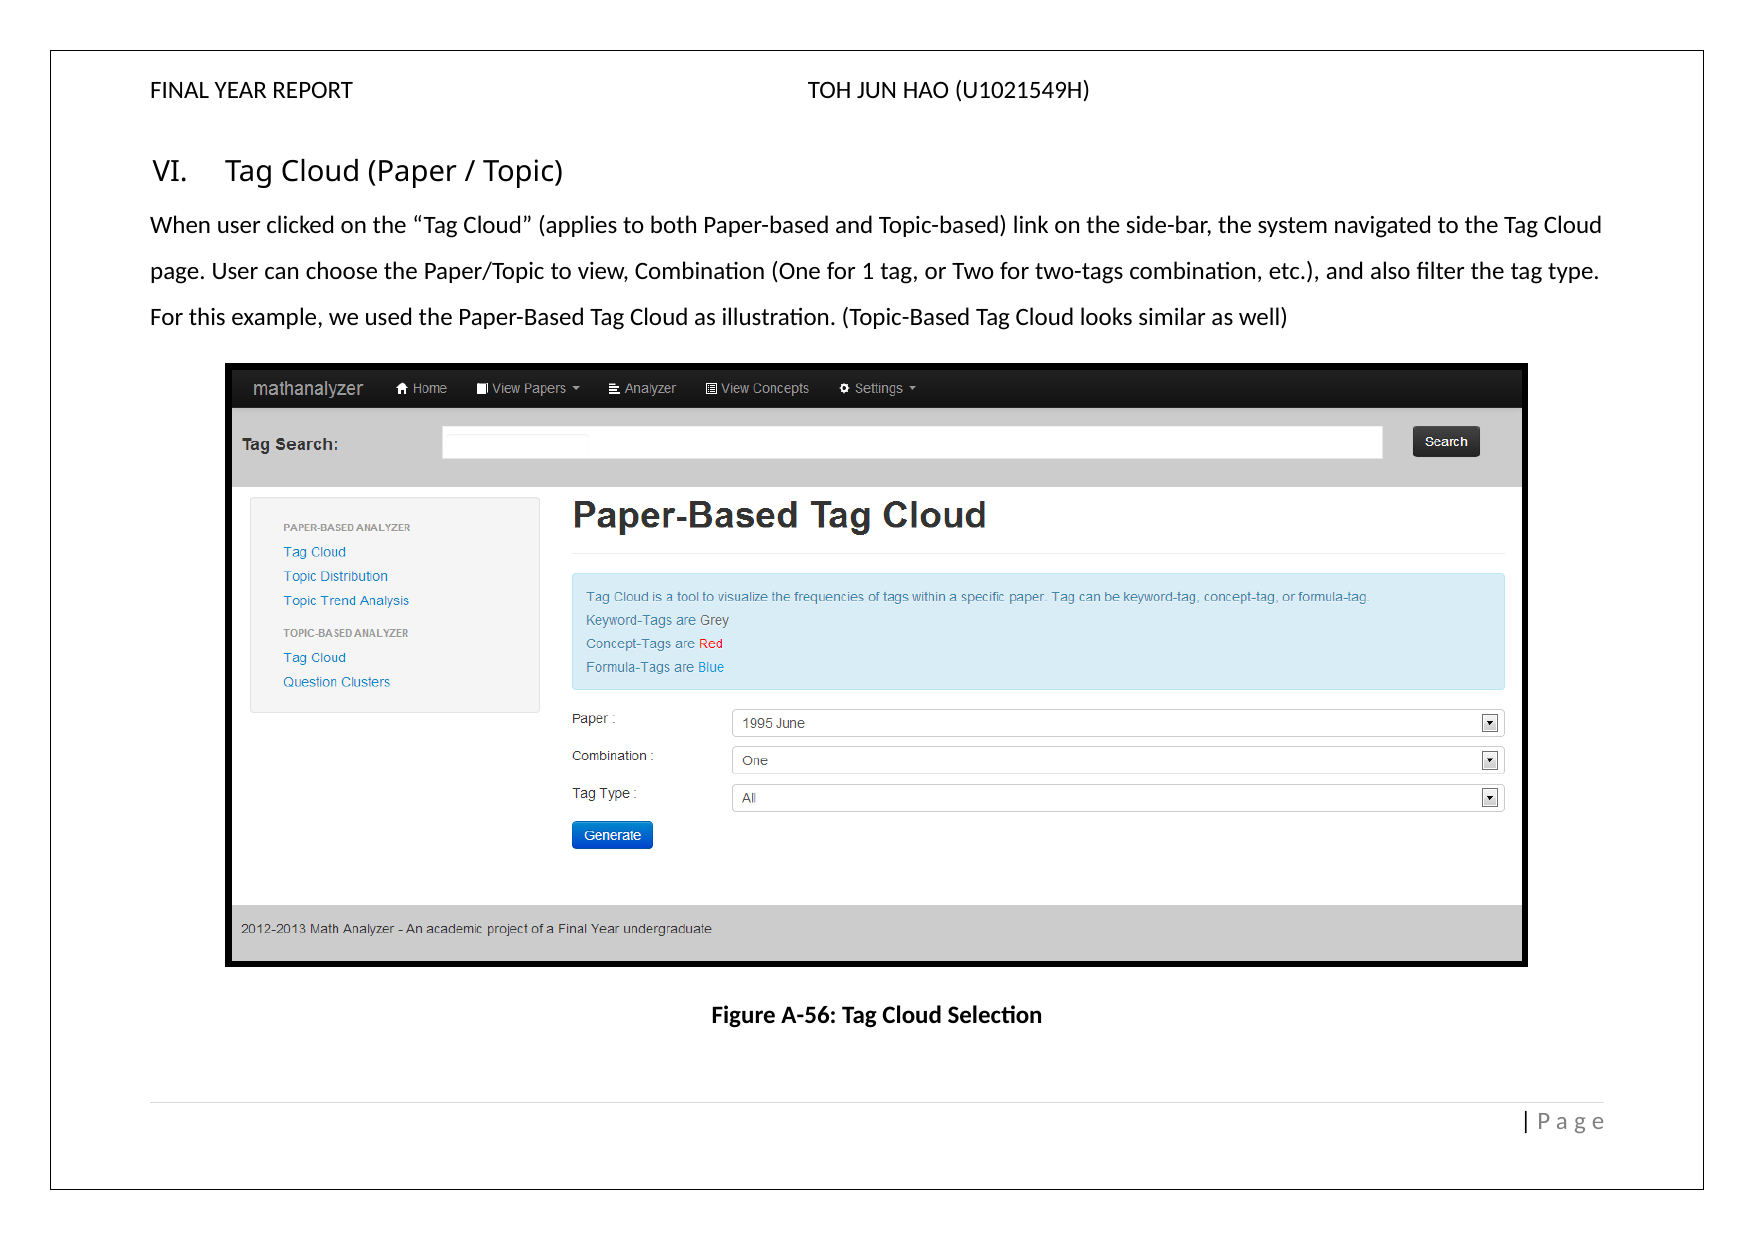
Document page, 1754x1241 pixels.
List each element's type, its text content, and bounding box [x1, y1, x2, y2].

text When user clicked on the “Tag Cloud” (applies to both Paper-based and Topic-based) link on the side-bar, the system navigated to the Tag Cloud page. User can choose the Paper/Topic to view, Combination (One for 1 tag, or Two for two-tags combination, etc.), and also filter the tag type. For this example, we used the Paper-Based Tag Cloud as illustration. (Topic-Based Tag Cloud looks similar as well) [150, 209, 1604, 331]
picture [232, 370, 1522, 961]
subtitle Tag Cloud (Paper / Topic) [187, 150, 1604, 190]
